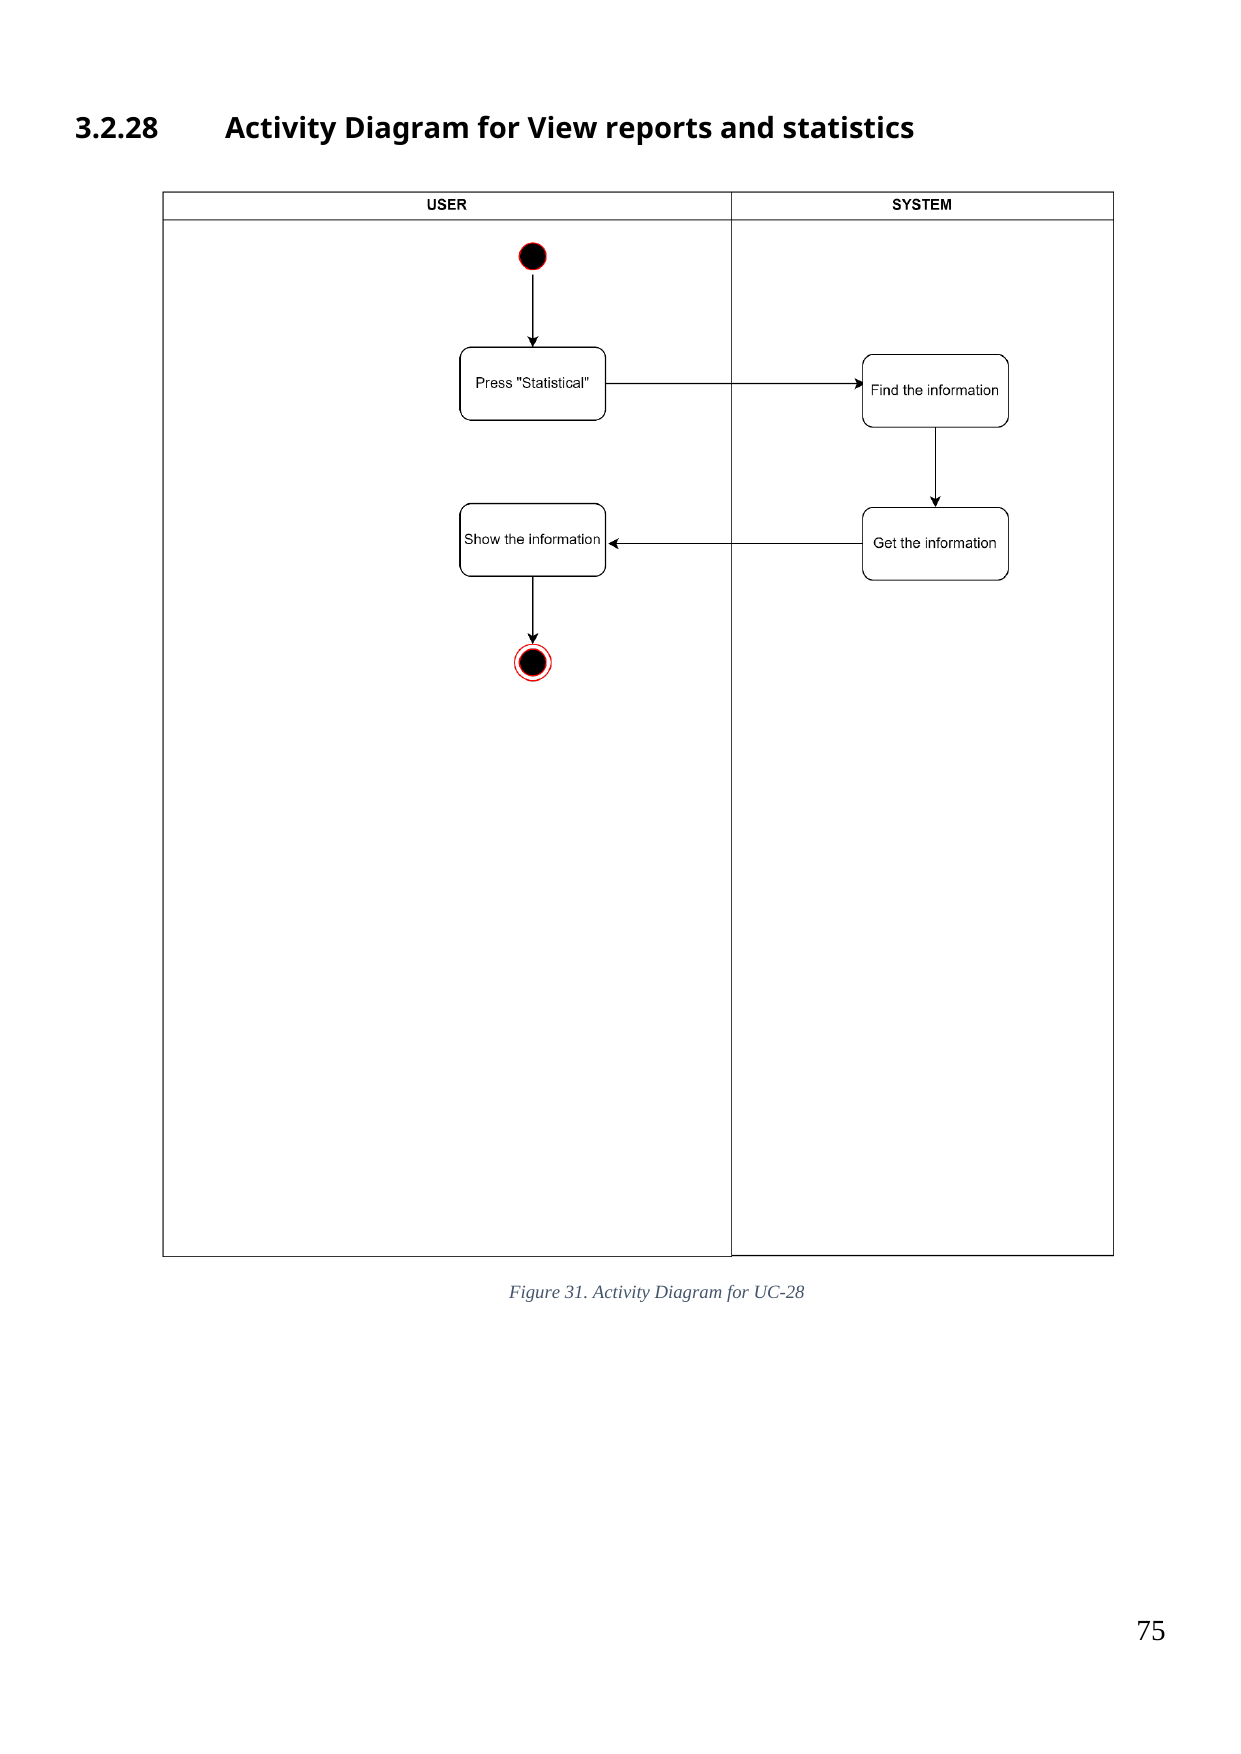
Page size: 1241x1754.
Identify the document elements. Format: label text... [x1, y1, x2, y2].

subtitle Activity Diagram for View reports and statistics [75, 107, 1165, 147]
picture [150, 179, 1125, 1269]
